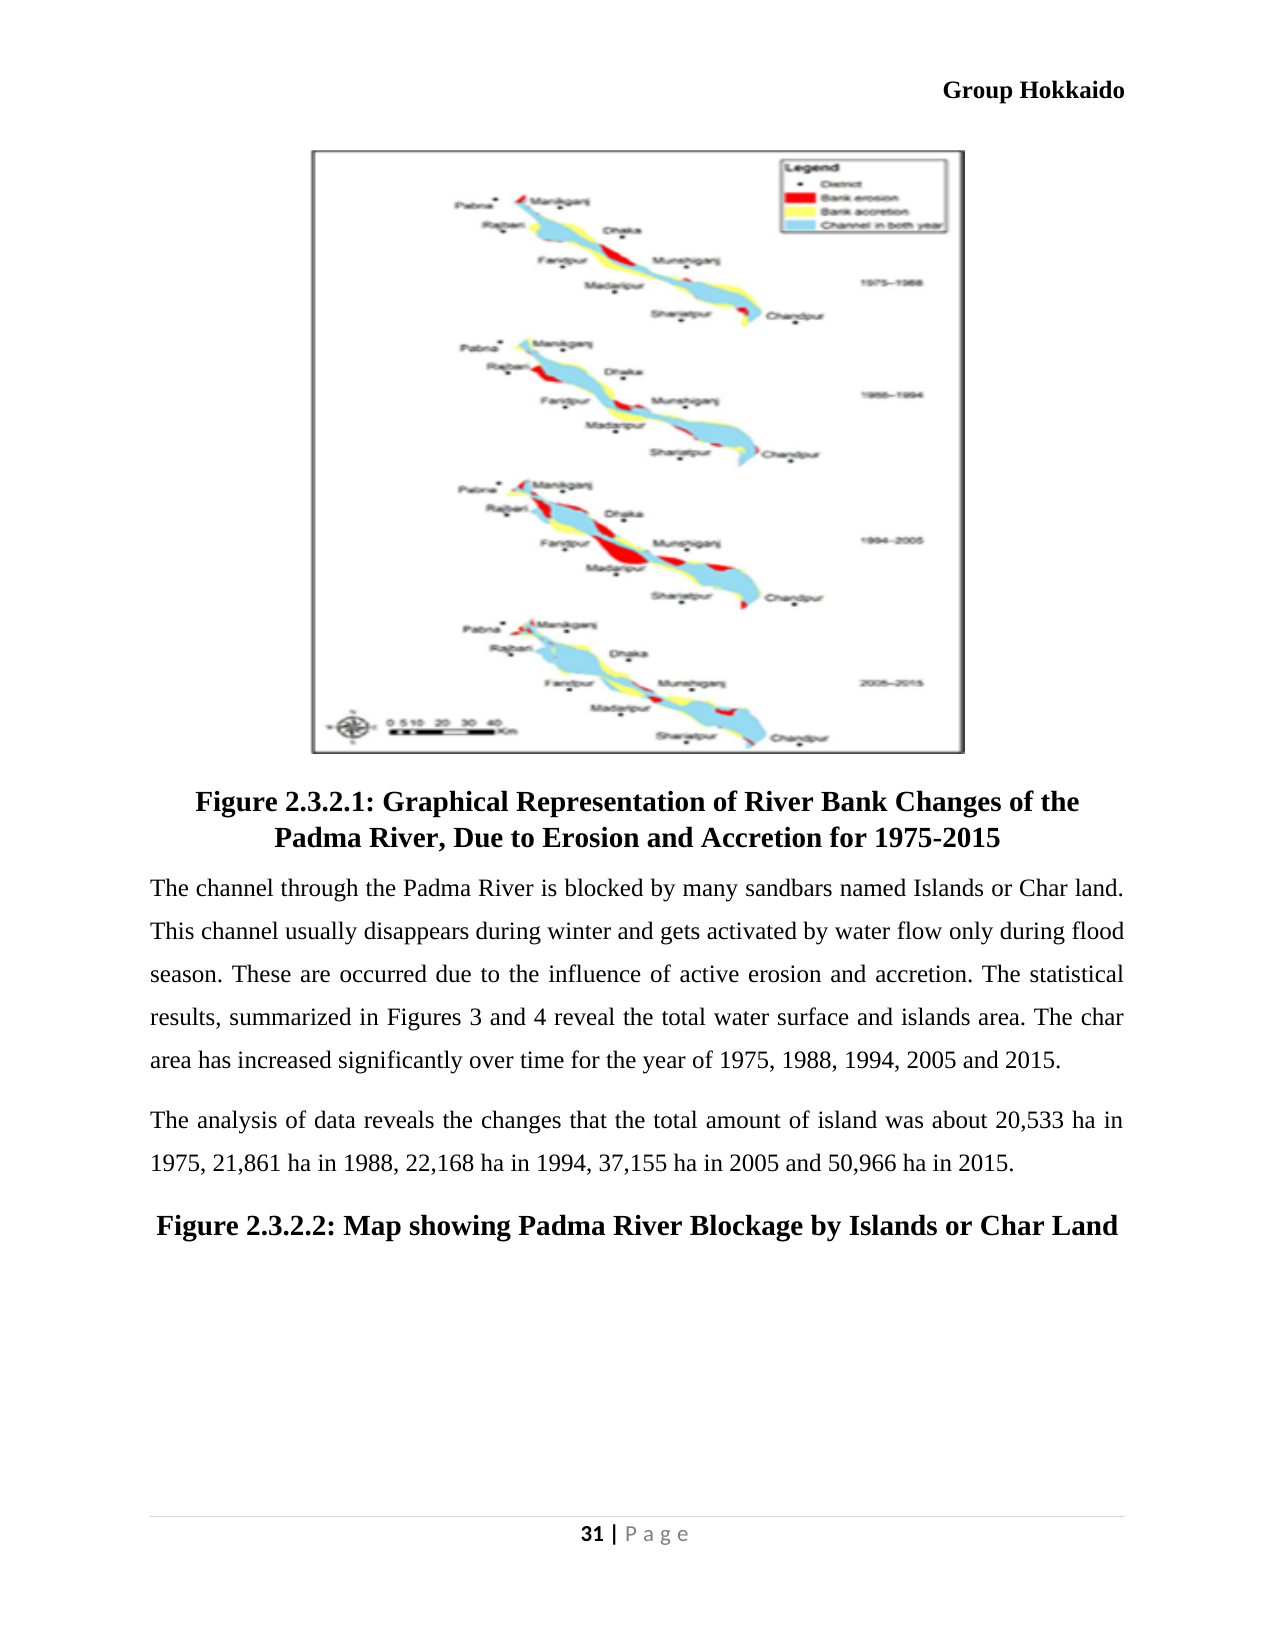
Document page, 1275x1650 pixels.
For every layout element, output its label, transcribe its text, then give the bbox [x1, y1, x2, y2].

text Figure 2.3.2.2: Map showing Padma River Blockage by Islands or Char Land [150, 1208, 1125, 1241]
picture [310, 150, 965, 754]
text Figure 2.3.2.1: Graphical Representation of River Bank Changes of the Padma River, Due to Erosion and Accretion for 1975-2015 [150, 784, 1125, 853]
text The analysis of data reveals the changes that the total amount of island was about 20,533 ha in 1975, 21,861 ha in 1988, 22,168 ha in 1994, 37,155 ha in 2005 and 50,966 ha in 2015. [150, 1105, 1125, 1177]
text The channel through the Padma River is blocked by many sandbars named Islands or Char land. This channel usually disappears during winter and gets activated by water flow only during flood season. These are occurred due to the influence of active erosion and accretion. The statistical results, summarized in Figures 3 and 4 reveal the total water surface and islands area. The char area has increased significantly over time for the year of 1975, 1988, 1994, 2005 and 2015. [150, 873, 1125, 1074]
